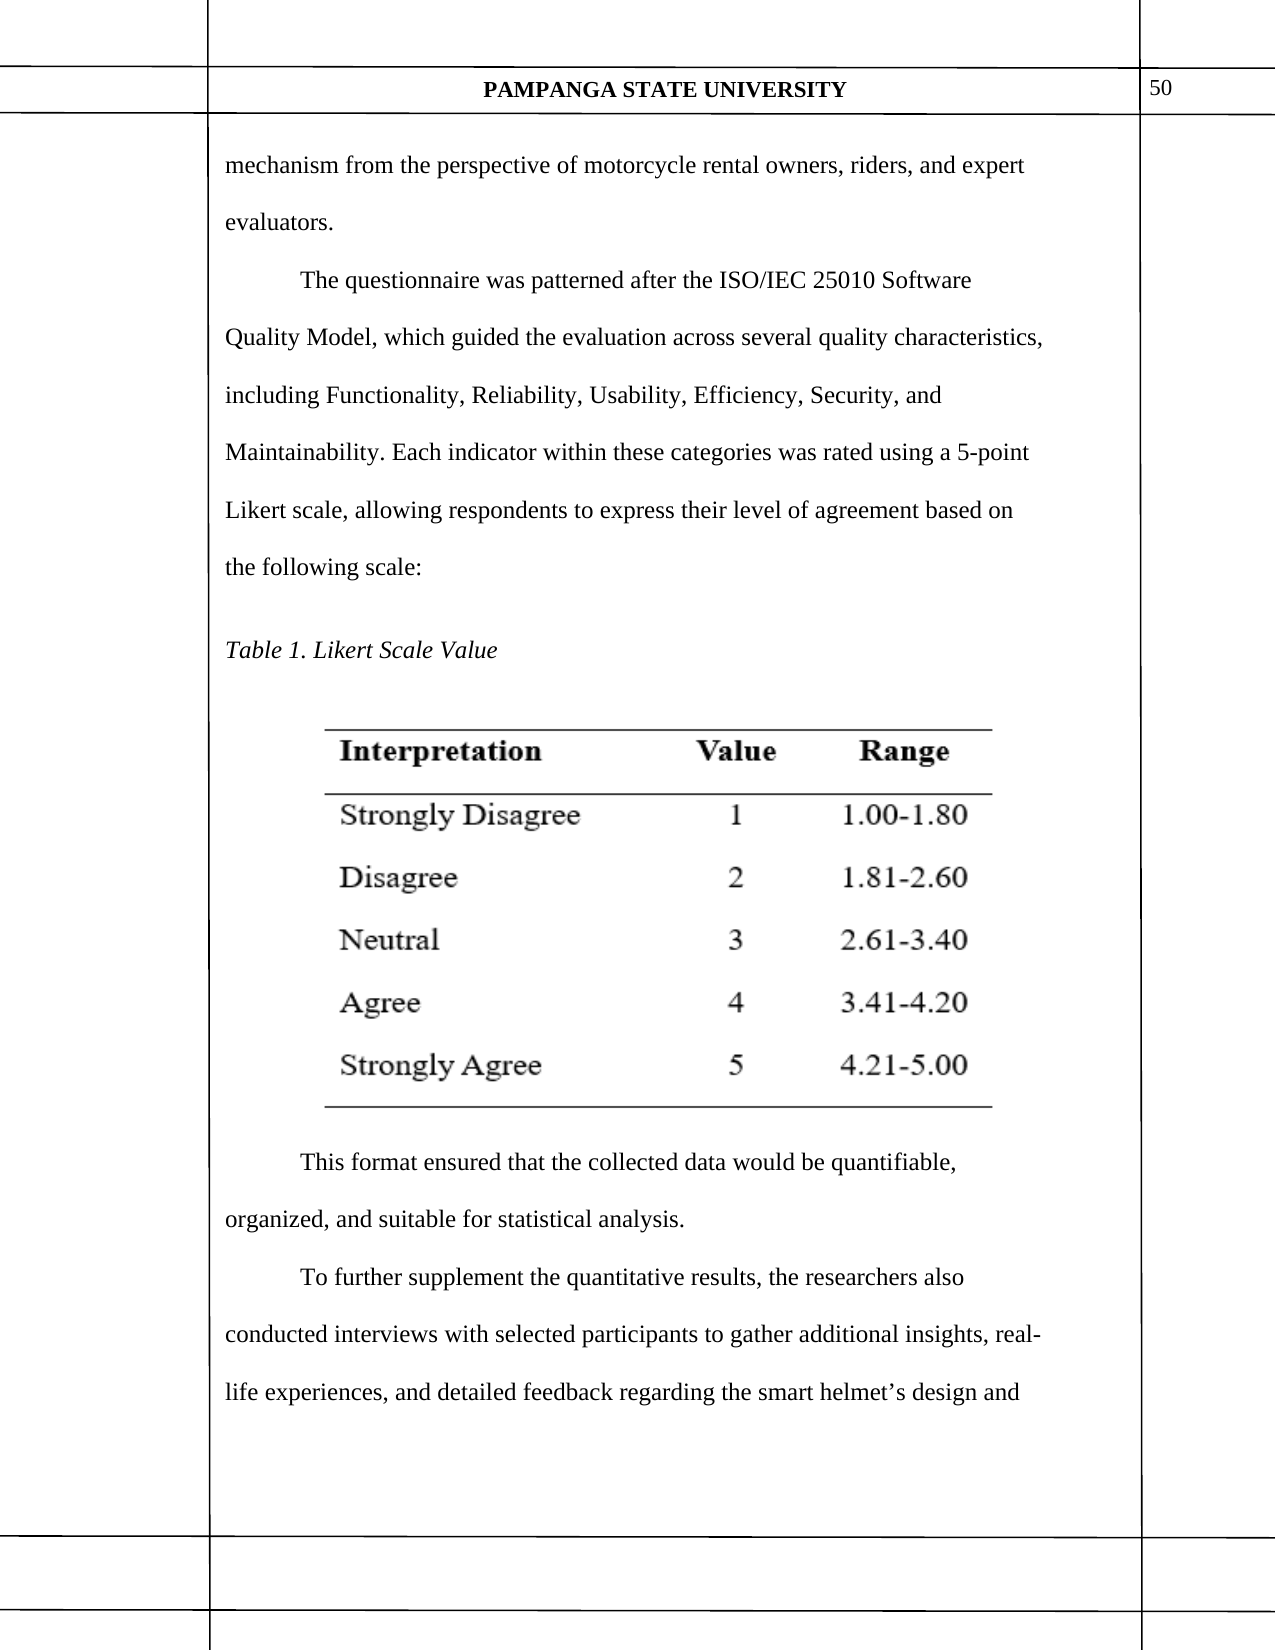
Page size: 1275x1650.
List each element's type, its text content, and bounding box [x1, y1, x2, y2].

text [225, 1262, 1050, 1405]
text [225, 150, 1050, 236]
text Table 1. Likert Scale Value [225, 635, 1125, 664]
text This format ensured that the collected data would be quantifiable, organized, and suitable for statistical analysis. [225, 1147, 1050, 1233]
text The questionnaire was patterned after the ISO/IEC 25010 Software Quality Model, which guided the evaluation across several quality characteristics, including Functionality, Reliability, Usability, Efficiency, Security, and Maintainability. Each indicator within these categories was rated using a 5-point Likert scale, allowing respondents to express their level of agreement based on the following scale: [225, 265, 1050, 581]
picture [300, 717, 1021, 1119]
